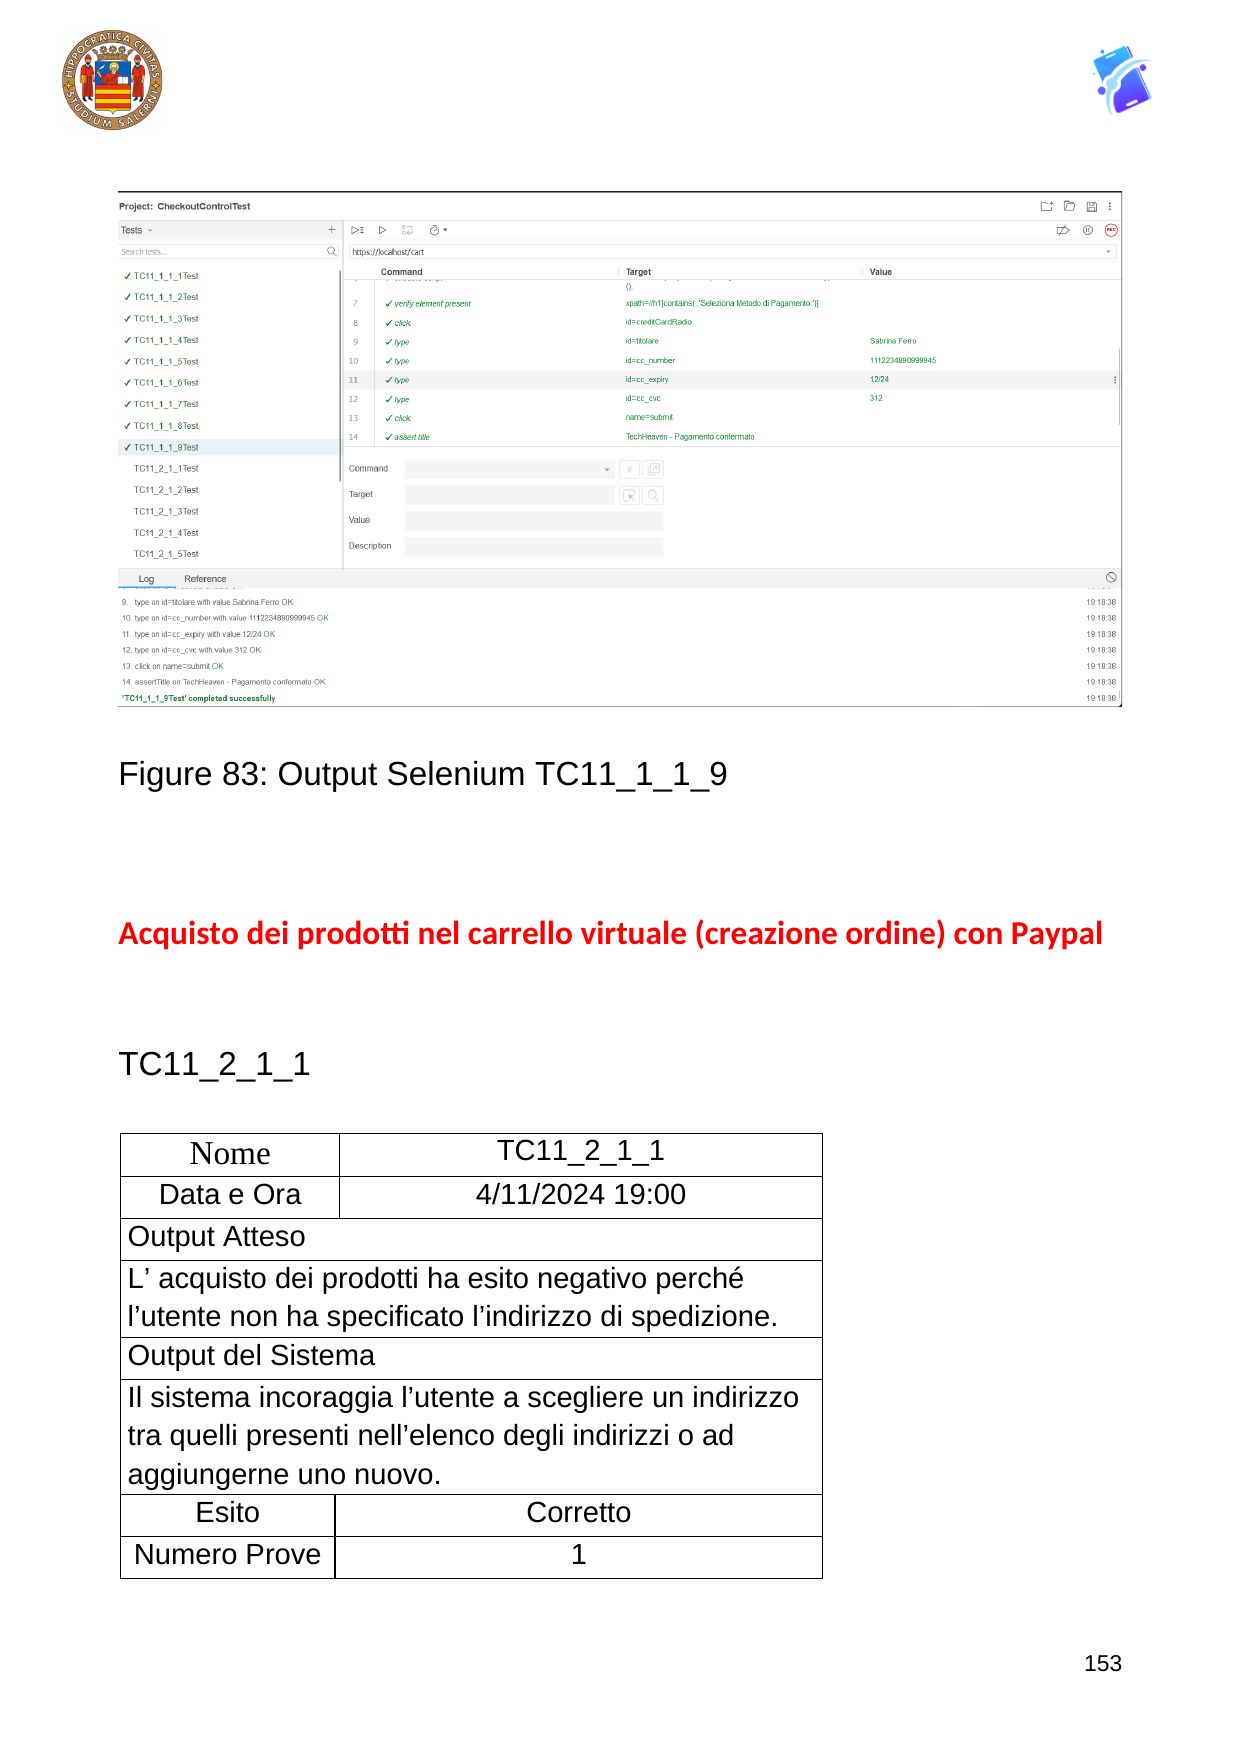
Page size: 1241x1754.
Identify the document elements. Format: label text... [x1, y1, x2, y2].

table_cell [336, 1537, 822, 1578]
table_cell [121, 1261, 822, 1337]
picture [1066, 25, 1178, 147]
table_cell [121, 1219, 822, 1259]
subtitle Acquisto dei prodotti nel carrello virtuale (creazione ordine) con Paypal [118, 912, 1122, 952]
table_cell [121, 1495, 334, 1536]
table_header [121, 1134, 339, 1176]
picture [61, 29, 163, 131]
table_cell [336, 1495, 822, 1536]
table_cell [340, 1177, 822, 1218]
text TC11_2_1_1 [118, 1044, 1122, 1082]
text Figure 83: Output Selenium TC11_1_1_9 [118, 754, 1122, 793]
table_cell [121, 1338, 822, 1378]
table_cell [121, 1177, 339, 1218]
picture [118, 191, 1123, 707]
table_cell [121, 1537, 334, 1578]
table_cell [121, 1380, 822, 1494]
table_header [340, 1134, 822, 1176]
